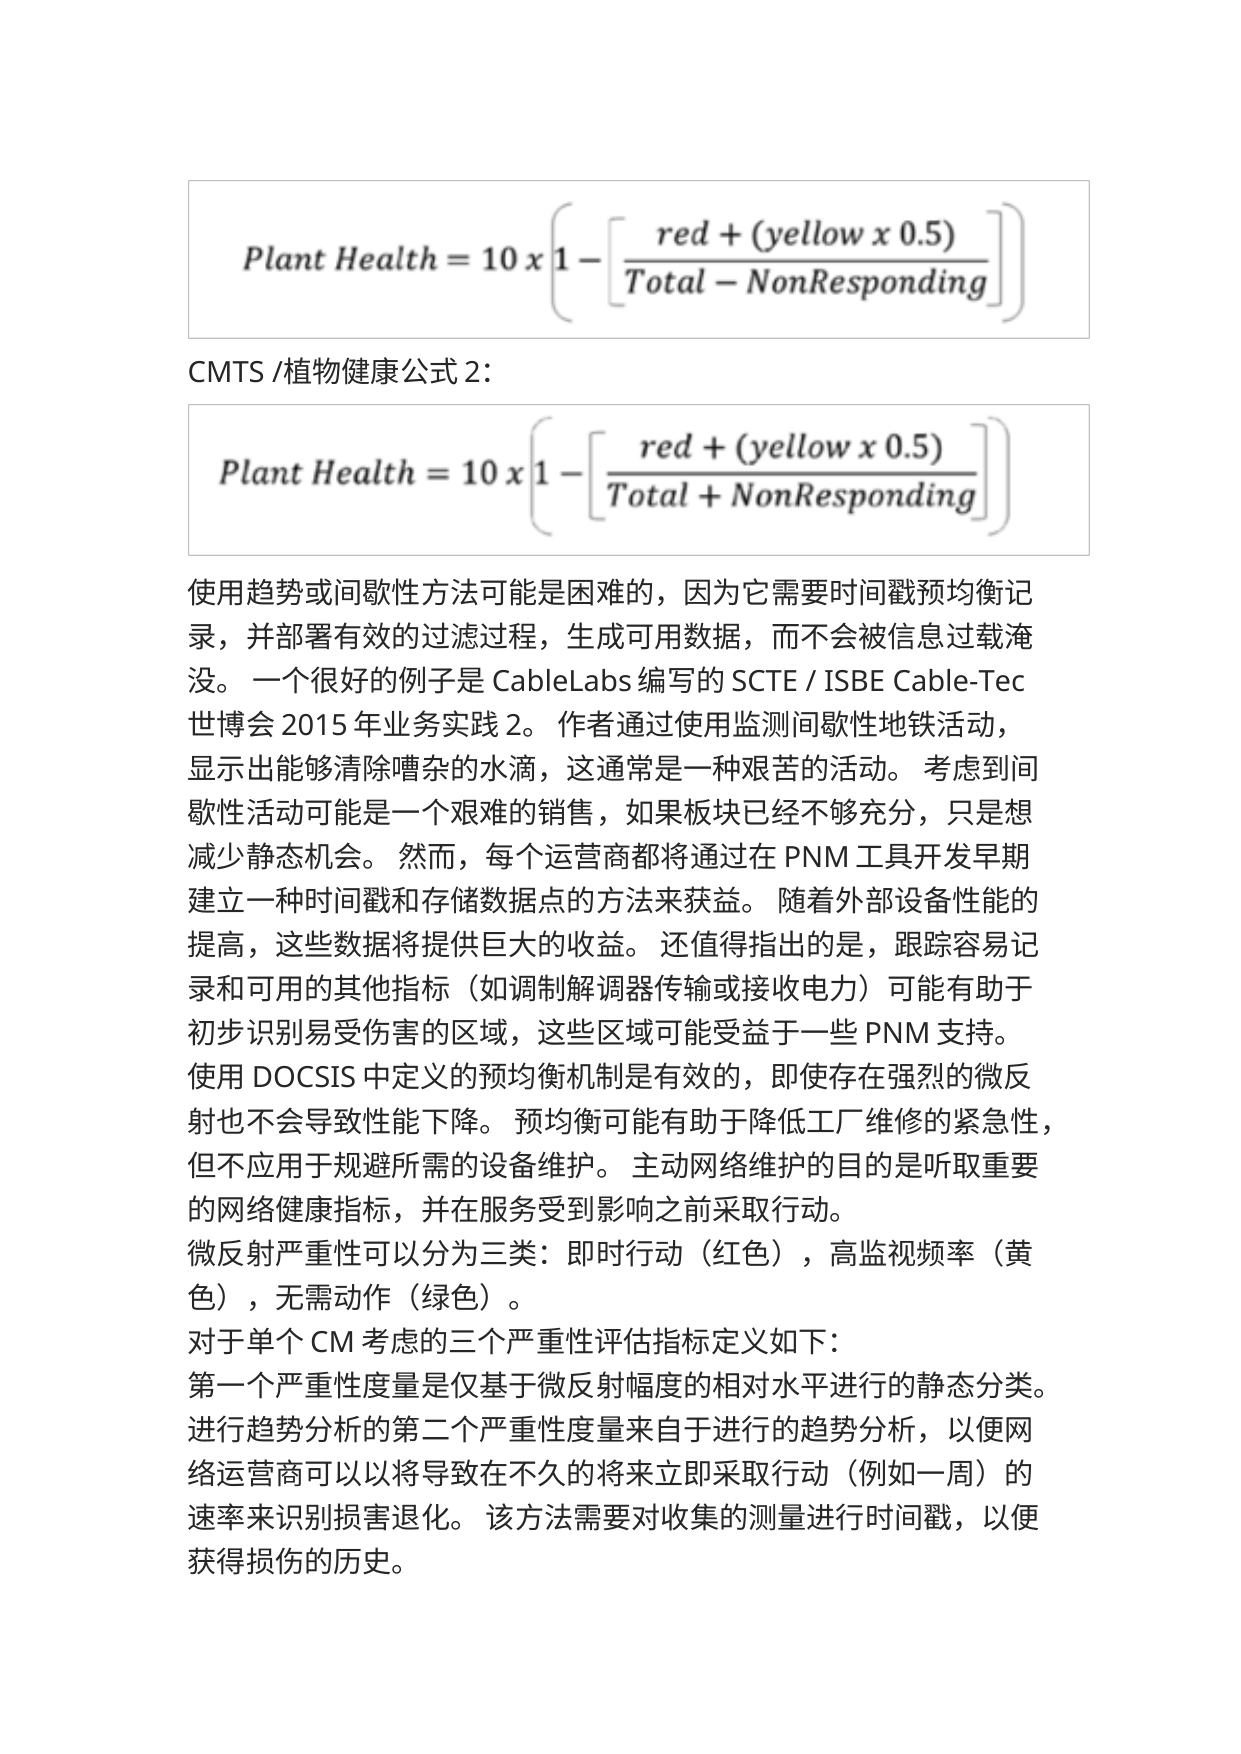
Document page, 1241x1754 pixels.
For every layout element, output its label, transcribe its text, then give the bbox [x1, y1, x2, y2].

text CMTS /植物健康公式2： [187, 348, 1053, 392]
text 使用趋势或间歇性方法可能是困难的，因为它需要时间戳预均衡记录，并部署有效的过滤过程，生成可用数据，而不会被信息过载淹没。 一个很好的例子是CableLabs编写的SCTE / ISBE Cable-Tec世博会2015年业务实践2。 作者通过使用监测间歇性地铁活动，显示出能够清除嘈杂的水滴，这通常是一种艰苦的活动。 考虑到间歇性活动可能是一个艰难的销售，如果板块已经不够充分，只是想减少静态机会。 然而，每个运营商都将通过在PNM工具开发早期建立一种时间戳和存储数据点的方法来获益。 随着外部设备性能的提高，这些数据将提供巨大的收益。 还值得指出的是，跟踪容易记录和可用的其他指标（如调制解调器传输或接收电力）可能有助于初步识别易受伤害的区域，这些区域可能受益于一些PNM支持。 [187, 568, 1053, 1053]
picture [187, 403, 1092, 558]
text 对于单个CM考虑的三个严重性评估指标定义如下： [187, 1318, 1053, 1362]
text 进行趋势分析的第二个严重性度量来自于进行的趋势分析，以便网络运营商可以以将导致在不久的将来立即采取行动（例如一周）的速率来识别损害退化。 该方法需要对收集的测量进行时间戳，以便获得损伤的历史。 [187, 1406, 1053, 1582]
text 使用DOCSIS中定义的预均衡机制是有效的，即使存在强烈的微反射也不会导致性能下降。 预均衡可能有助于降低工厂维修的紧急性，但不应用于规避所需的设备维护。 主动网络维护的目的是听取重要的网络健康指标，并在服务受到影响之前采取行动。 [187, 1053, 1053, 1229]
text 第一个严重性度量是仅基于微反射幅度的相对水平进行的静态分类。 [187, 1362, 1053, 1406]
text 微反射严重性可以分为三类：即时行动（红色），高监视频率（黄色），无需动作（绿色）。 [187, 1229, 1053, 1318]
picture [187, 180, 1092, 341]
